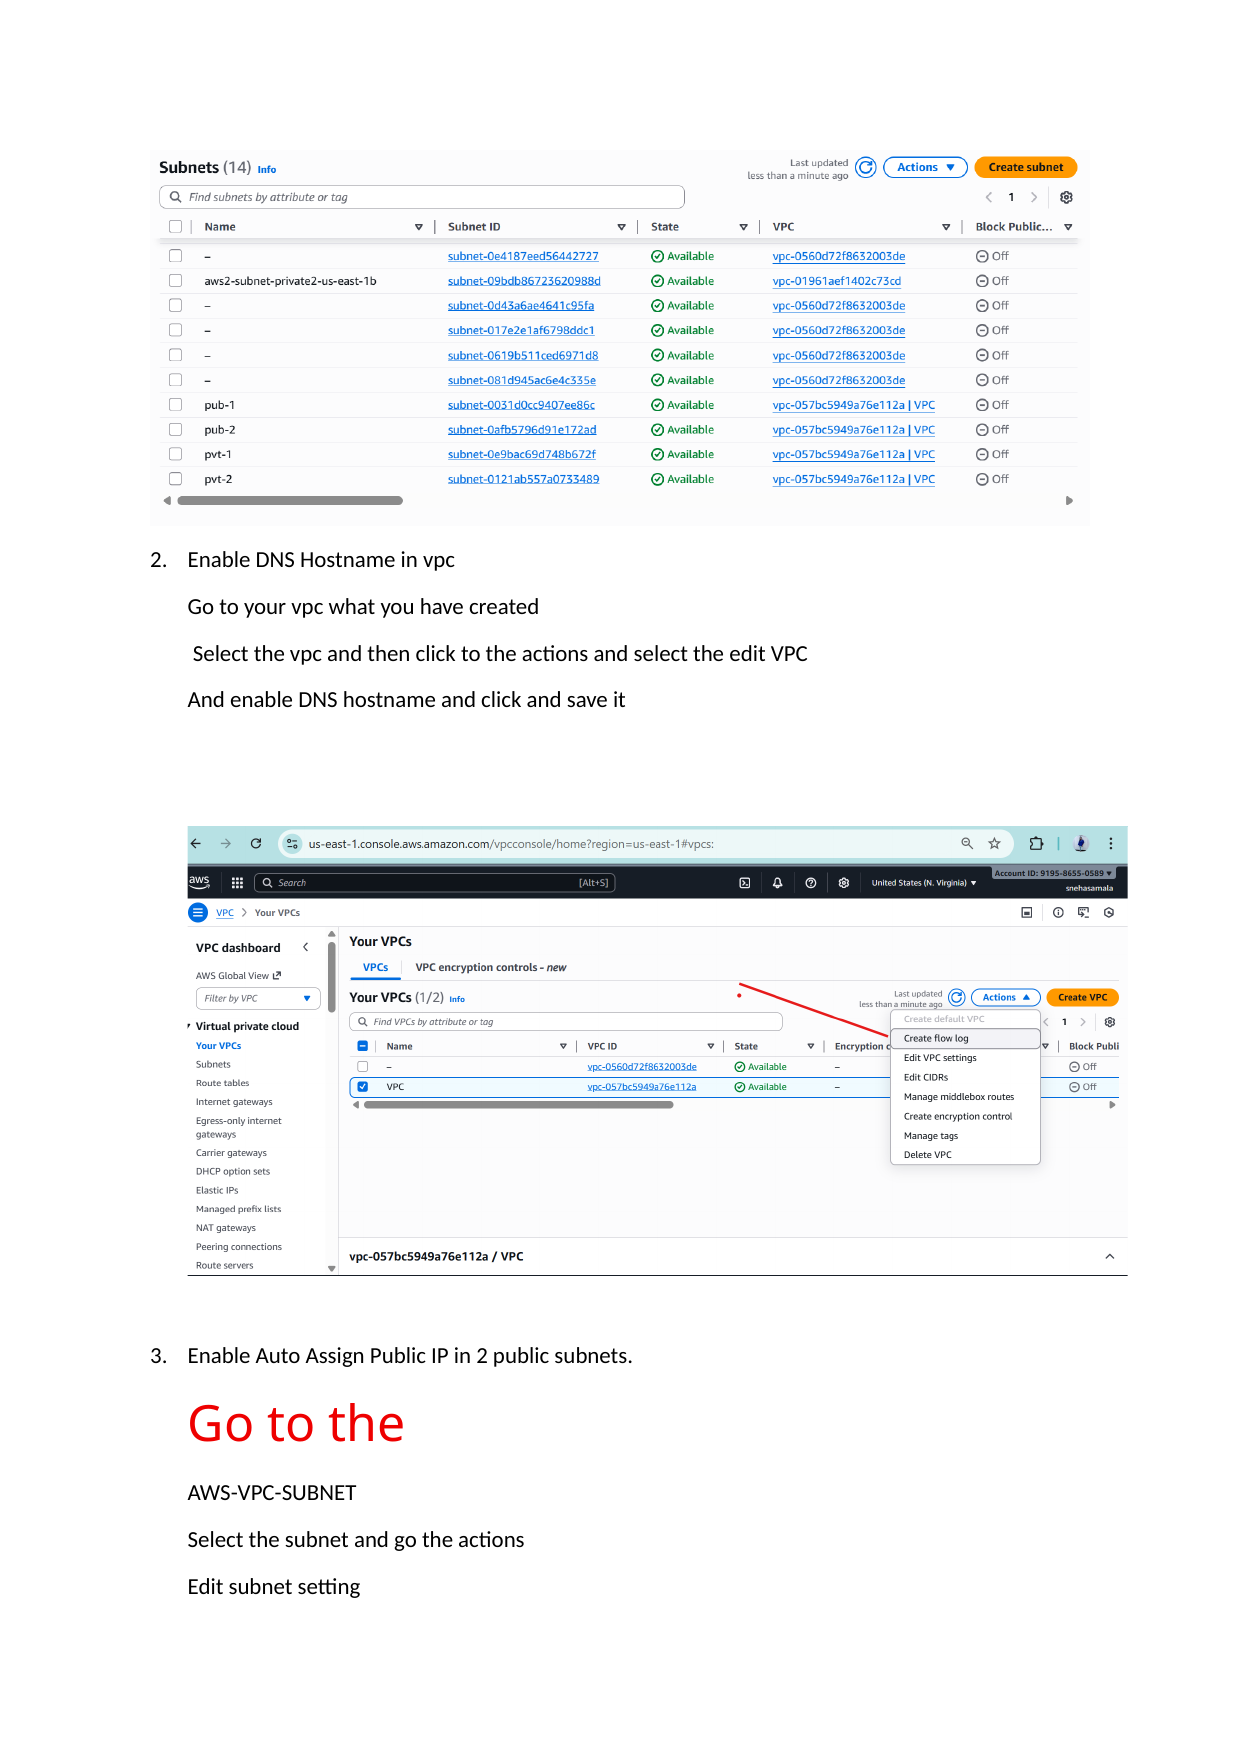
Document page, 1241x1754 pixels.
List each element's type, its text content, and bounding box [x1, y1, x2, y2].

text Select the vpc and then click to the actions and select the edit VPC [187, 639, 1090, 667]
list Enable DNS Hostname in vpc [150, 545, 1090, 573]
text Select the subnet and go the actions [187, 1525, 1090, 1553]
text And enable DNS hostname and click and save it [187, 686, 1090, 713]
list Enable Auto Assign Public IP in 2 public subnets. [150, 1341, 1090, 1369]
picture [187, 826, 1128, 1276]
text Go to the [187, 1388, 1090, 1456]
text AWS-VPC-SUBNET [187, 1478, 1090, 1506]
picture [150, 150, 1091, 526]
text Edit subnet setting [187, 1572, 1090, 1600]
text Go to your vpc what you have created [187, 592, 1090, 620]
